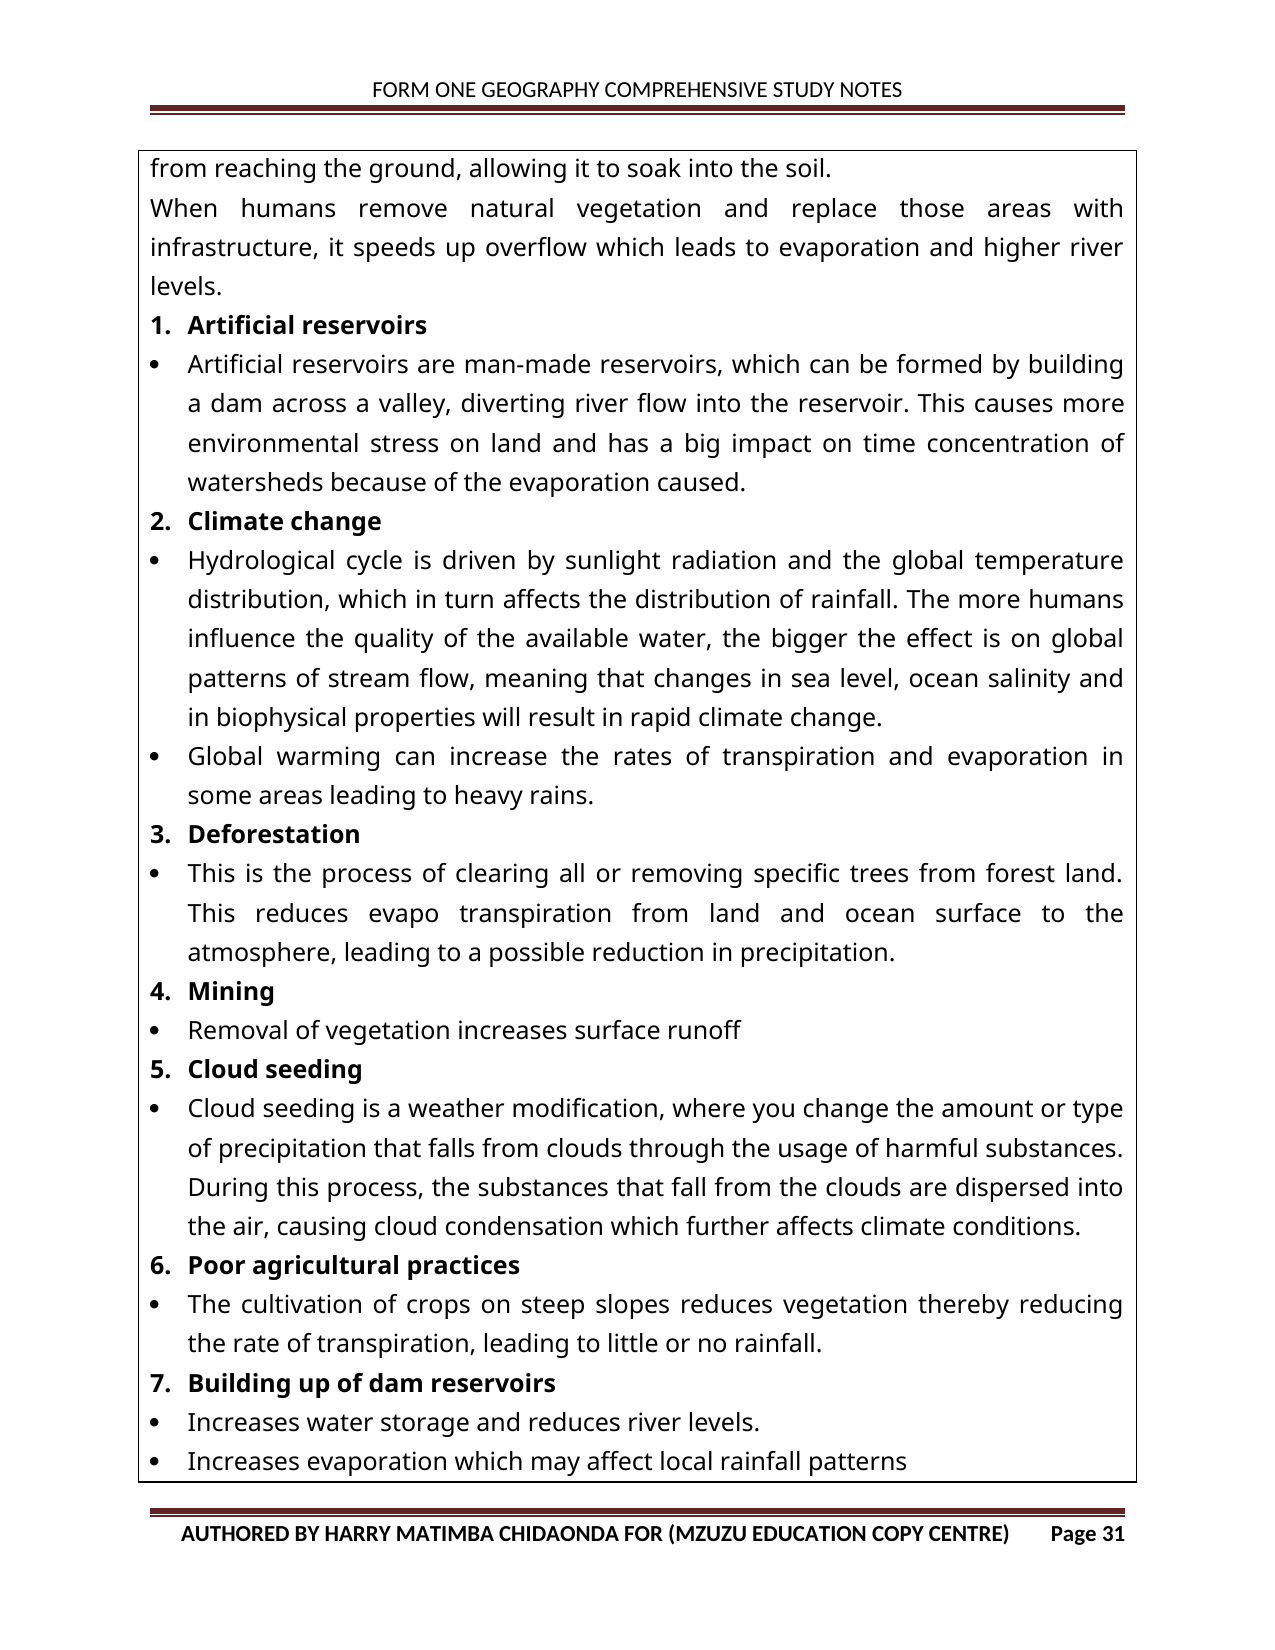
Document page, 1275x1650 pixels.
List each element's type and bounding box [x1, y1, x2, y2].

table_cell [139, 151, 1136, 1481]
